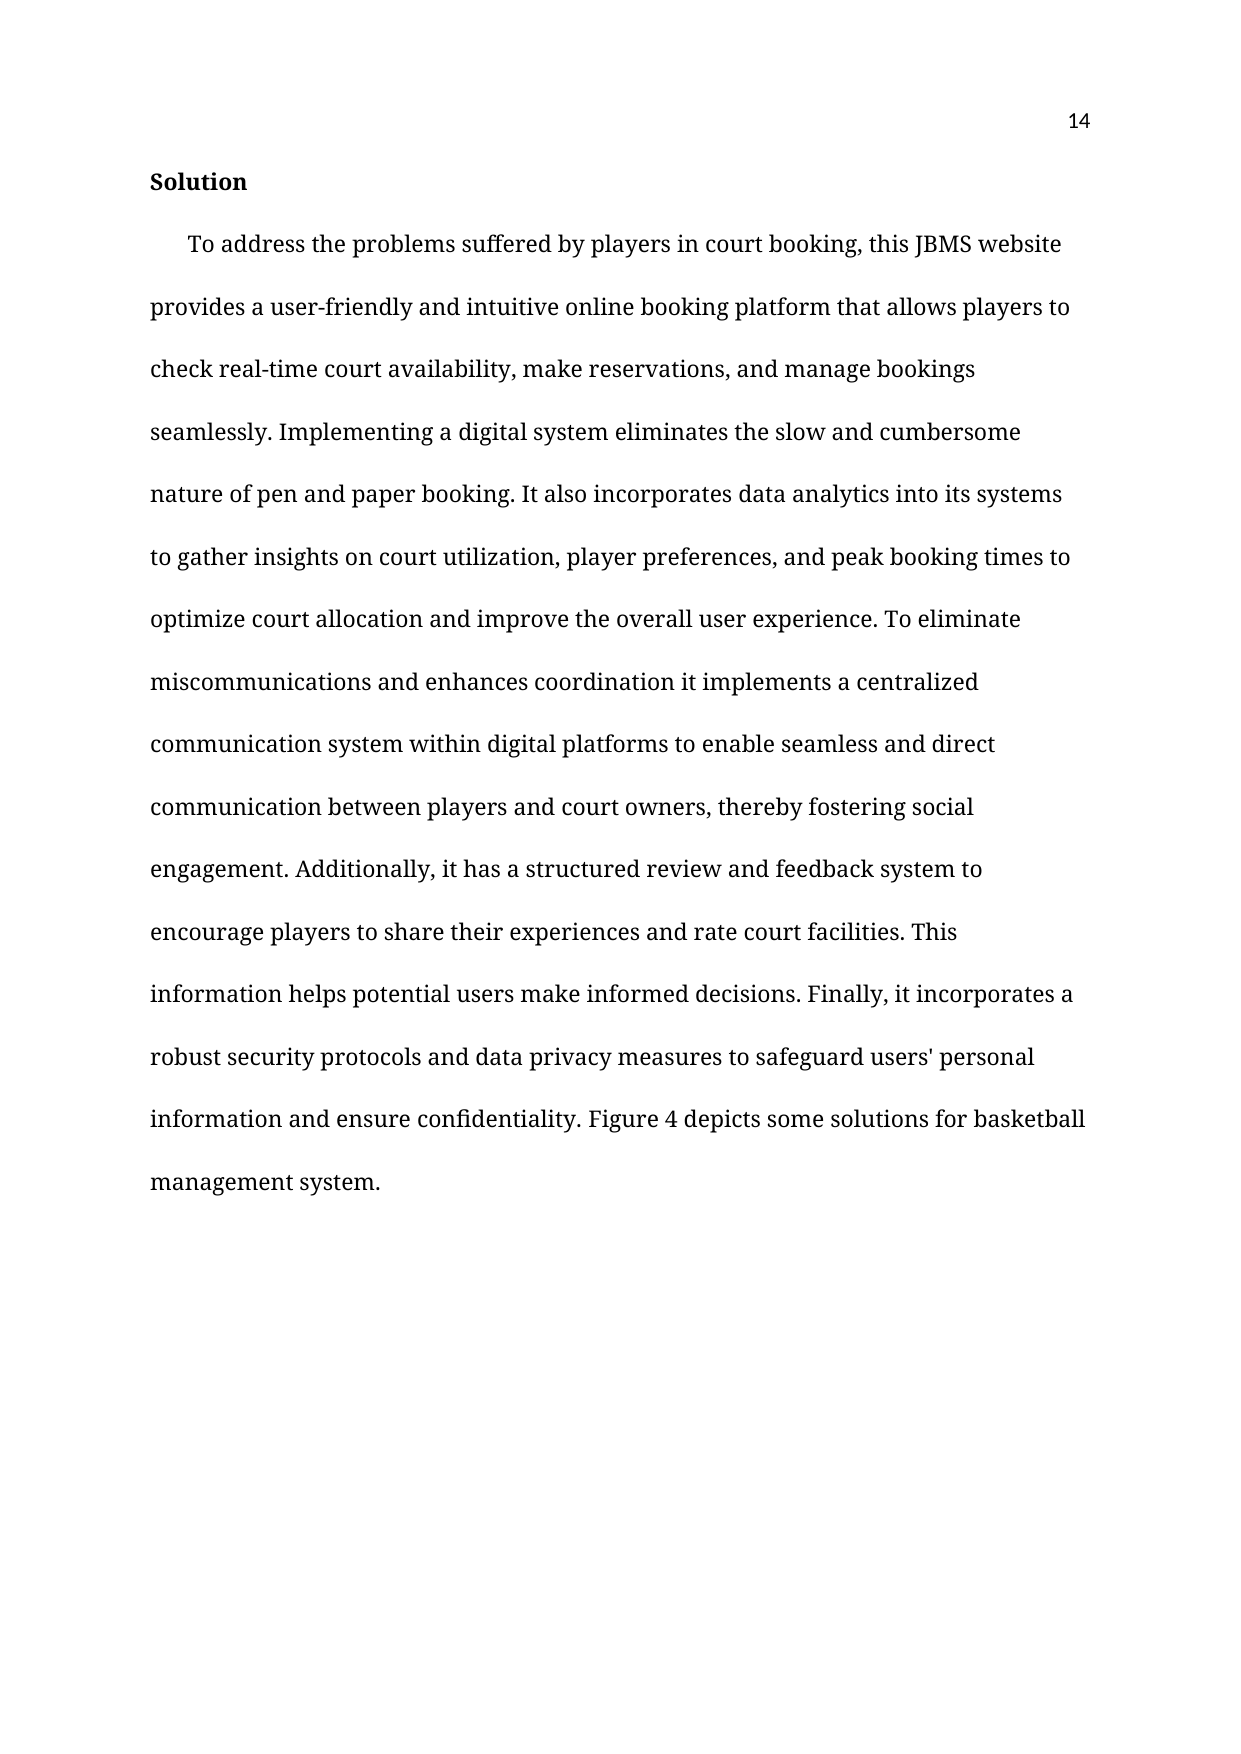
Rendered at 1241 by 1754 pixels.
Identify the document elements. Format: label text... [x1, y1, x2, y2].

text To address the problems suffered by players in court booking, this JBMS website provides a user-friendly and intuitive online booking platform that allows players to check real-time court availability, make reservations, and manage bookings seamlessly. Implementing a digital system eliminates the slow and cumbersome nature of pen and paper booking. It also incorporates data analytics into its systems to gather insights on court utilization, player preferences, and peak booking times to optimize court allocation and improve the overall user experience. To eliminate miscommunications and enhances coordination it implements a centralized communication system within digital platforms to enable seamless and direct communication between players and court owners, thereby fostering social engagement. Additionally, it has a structured review and feedback system to encourage players to share their experiences and rate court facilities. This information helps potential users make informed decisions. Finally, it incorporates a robust security protocols and data privacy measures to safeguard users' personal information and ensure confidentiality. Figure 4 depicts some solutions for basketball management system. [150, 228, 1090, 1197]
subtitle Solution [150, 166, 1090, 197]
